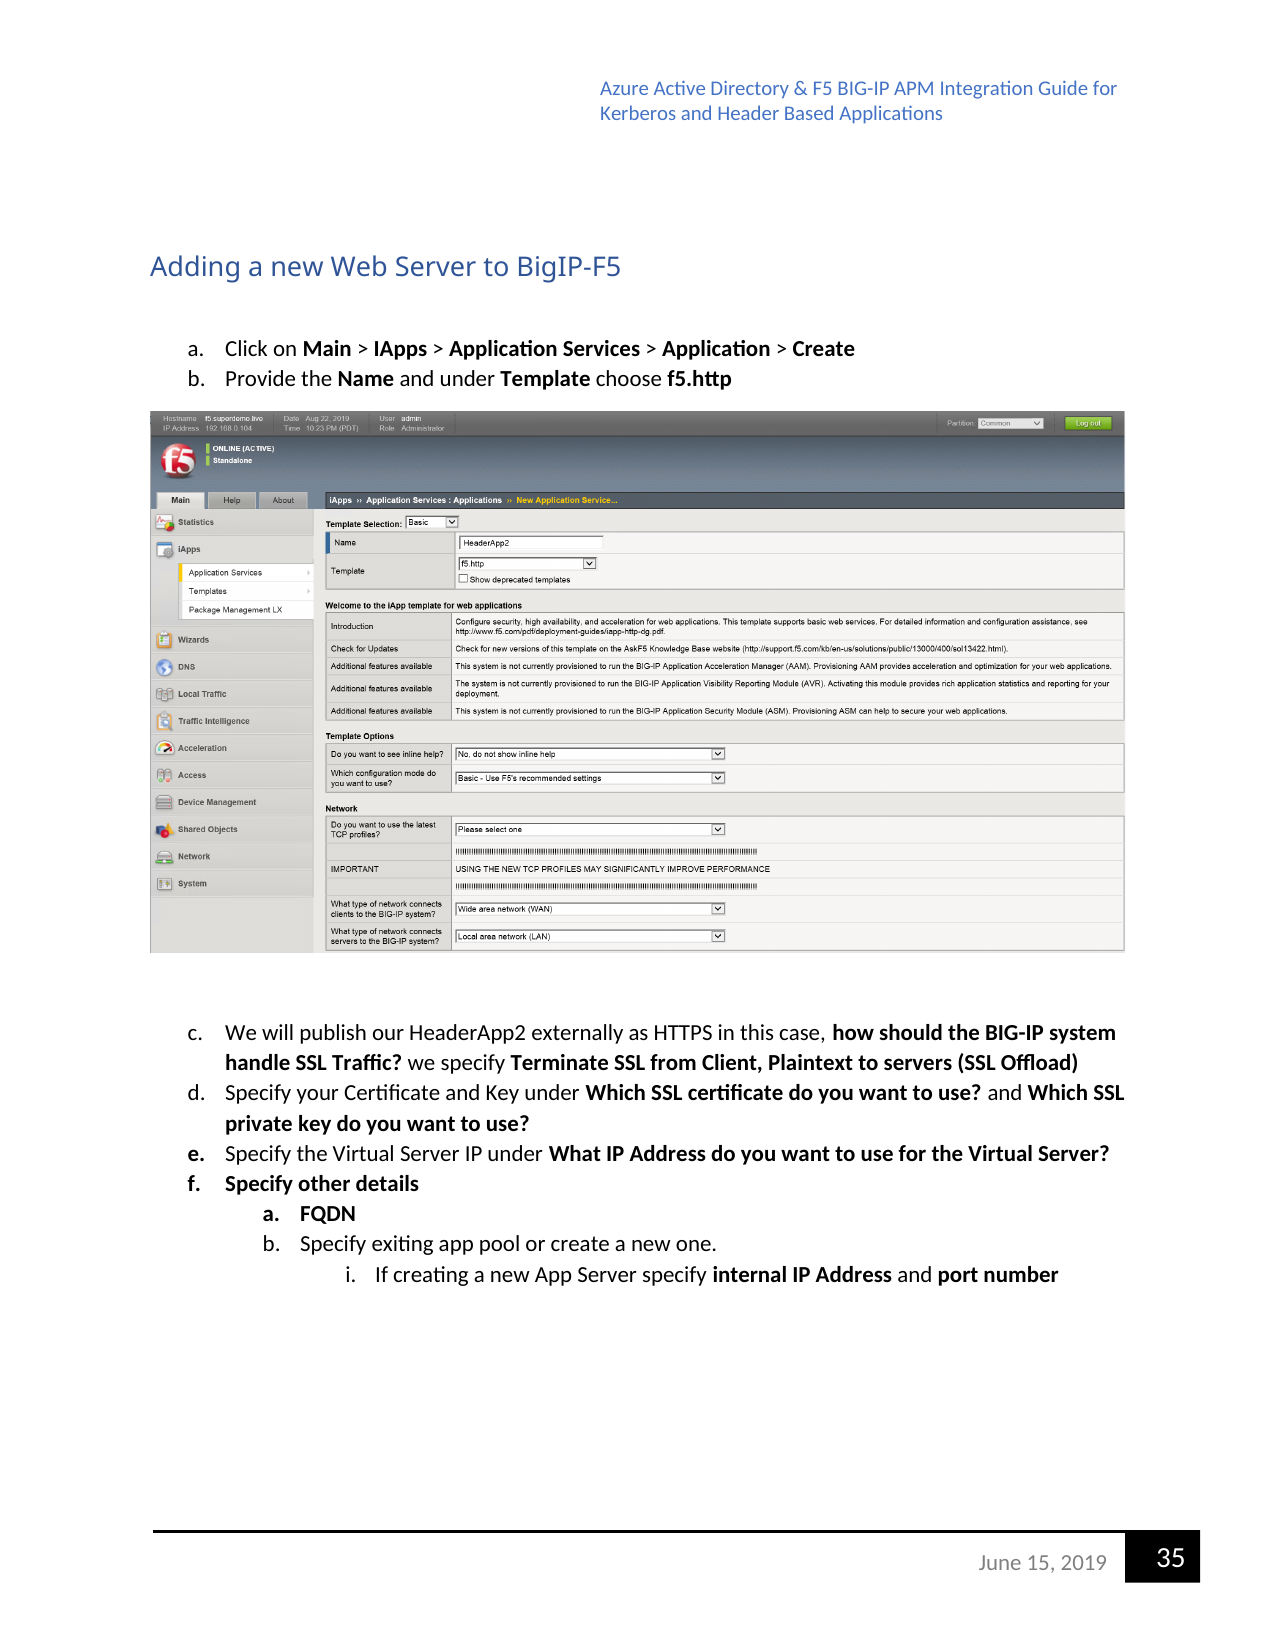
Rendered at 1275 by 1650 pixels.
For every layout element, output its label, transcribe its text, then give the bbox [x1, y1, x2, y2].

list We will publish our HeaderApp2 externally as HTTPS in this case, how should the BIG-IP system handle SSL Traffic? we specify Terminate SSL from Client, Plaintext to servers (SSL Offload) [187, 1018, 1125, 1076]
list Click on Main > IApps > Application Services > Application > Create [187, 334, 1125, 362]
list Specify your Certificate and Key under Which SSL certificate do you want to use? and Which SSL private key do you want to use? [187, 1078, 1125, 1137]
list FQDN [262, 1199, 1125, 1227]
list Provide the Name and under Template choose f5.http [187, 364, 1125, 392]
list Specify other details [187, 1169, 1125, 1197]
picture [150, 411, 1125, 953]
subtitle Adding a new Web Server to BigIP-F5 [150, 248, 1125, 284]
list Specify the Virtual Server IP under What IP Address do you want to use for the Virtual Server? [187, 1139, 1125, 1167]
list Specify exiting app pool or create a new one. [262, 1229, 1125, 1257]
list If creating a new App Server specify internal IP Address and port number [356, 1260, 1125, 1288]
